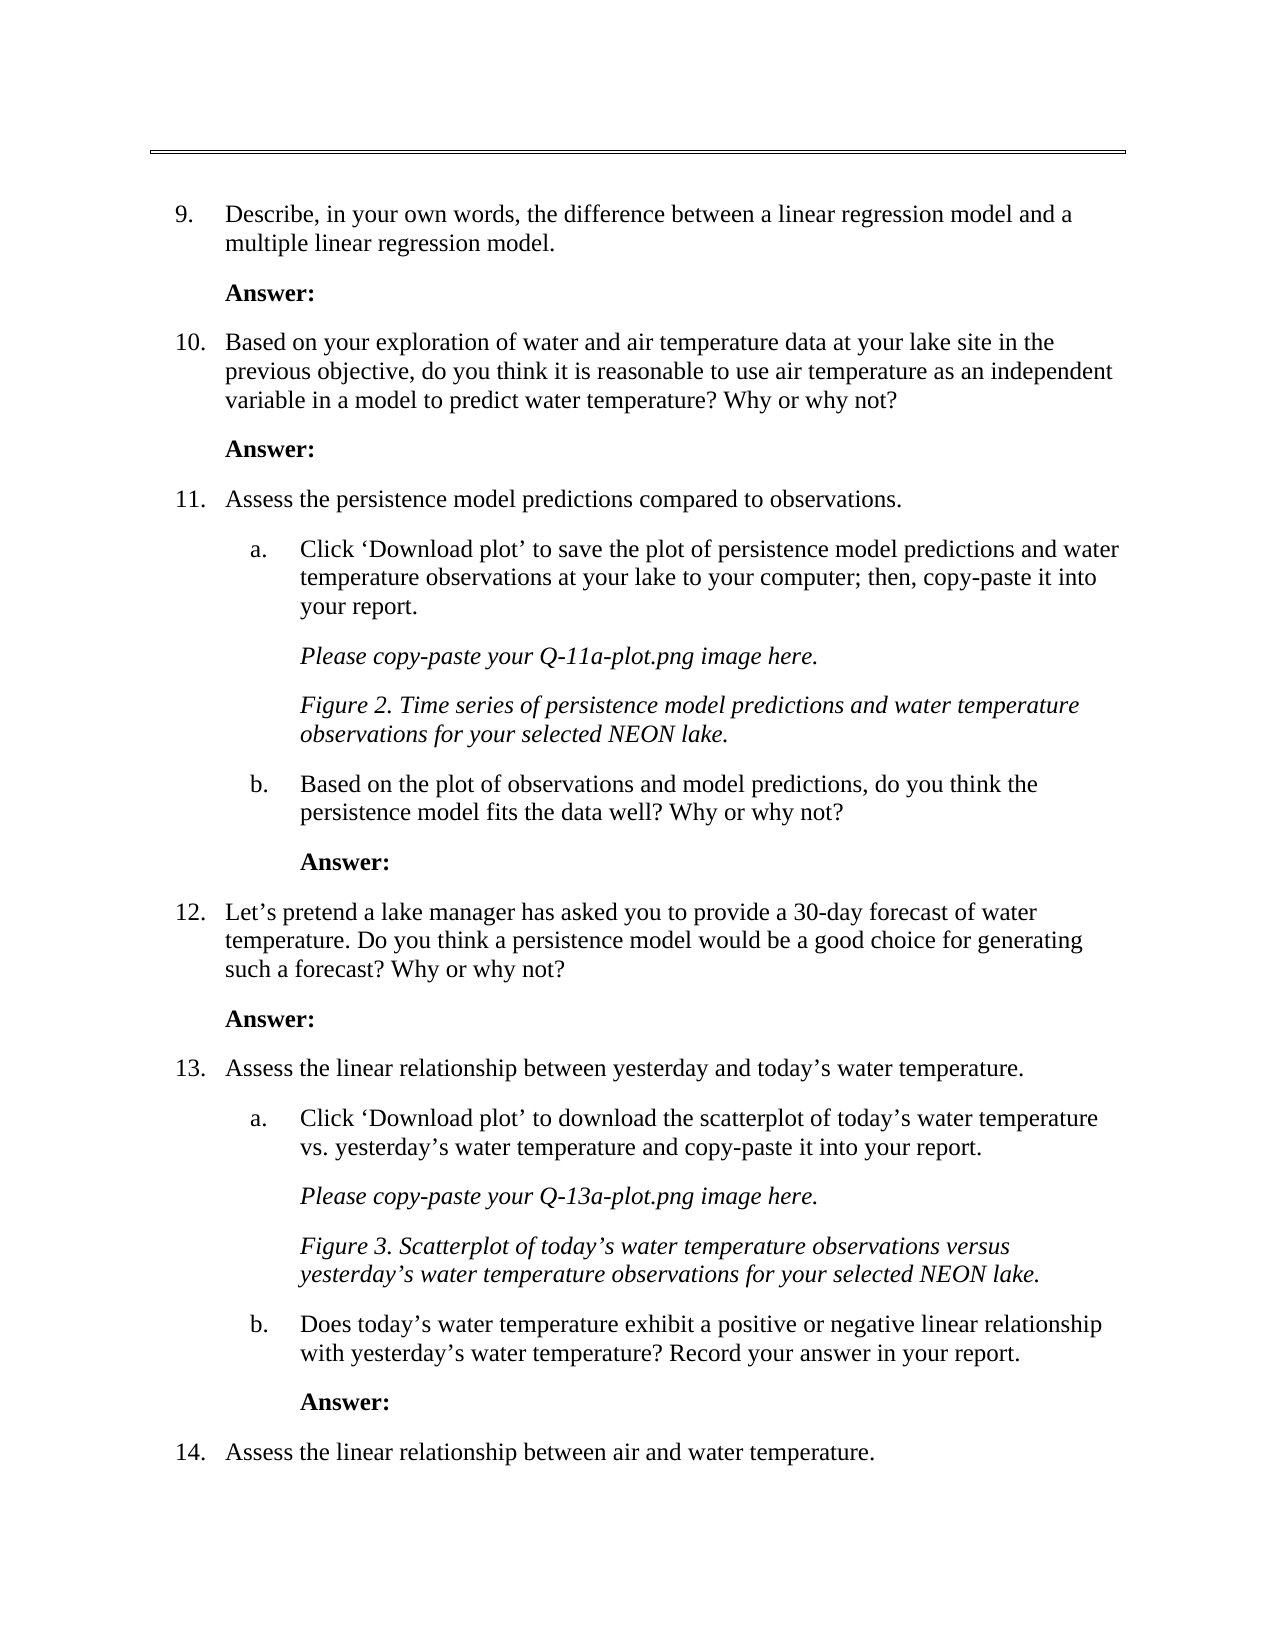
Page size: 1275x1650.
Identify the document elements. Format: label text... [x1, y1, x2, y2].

list Assess the persistence model predictions compared to observations. [175, 484, 1125, 513]
list Figure 3. Scatterplot of today’s water temperature observations versus yesterday’s water temperature observations for your selected NEON lake. [250, 1231, 1125, 1288]
list Click ‘Download plot’ to save the plot of persistence model predictions and water temperature observations at your lake to your computer; then, copy-paste it into your report. [250, 534, 1125, 620]
list Please copy-paste your Q-13a-plot.png image here. [250, 1181, 1125, 1210]
list Describe, in your own words, the difference between a linear regression model and a multiple linear regression model. [175, 199, 1125, 257]
list Answer: [175, 434, 1125, 463]
list Answer: [250, 1387, 1125, 1416]
list Based on your exploration of water and air temperature data at your lake site in the previous objective, do you think it is reasonable to use air temperature as an independent variable in a model to predict water temperature? Why or why not? [175, 327, 1125, 414]
list Does today’s water temperature exhibit a positive or negative linear relationship with yesterday’s water temperature? Record your answer in your report. [250, 1309, 1125, 1367]
list Based on the plot of observations and model predictions, do you think the persistence model fits the data well? Why or why not? [250, 769, 1125, 826]
list Assess the linear relationship between yesterday and today’s water temperature. [175, 1053, 1125, 1082]
list Click ‘Download plot’ to download the scatterplot of today’s water temperature vs. yesterday’s water temperature and copy-paste it into your report. [250, 1103, 1125, 1160]
list Let’s pretend a lake manager has asked you to provide a 30-day forecast of water temperature. Do you think a persistence model would be a good choice for generating such a forecast? Why or why not? [175, 897, 1125, 983]
list Answer: [175, 278, 1125, 307]
list Answer: [250, 847, 1125, 876]
list Assess the linear relationship between air and water temperature. [175, 1437, 1125, 1466]
list Answer: [175, 1004, 1125, 1032]
list Figure 2. Time series of persistence model predictions and water temperature observations for your selected NEON lake. [250, 690, 1125, 748]
list Please copy-paste your Q-11a-plot.png image here. [250, 641, 1125, 669]
